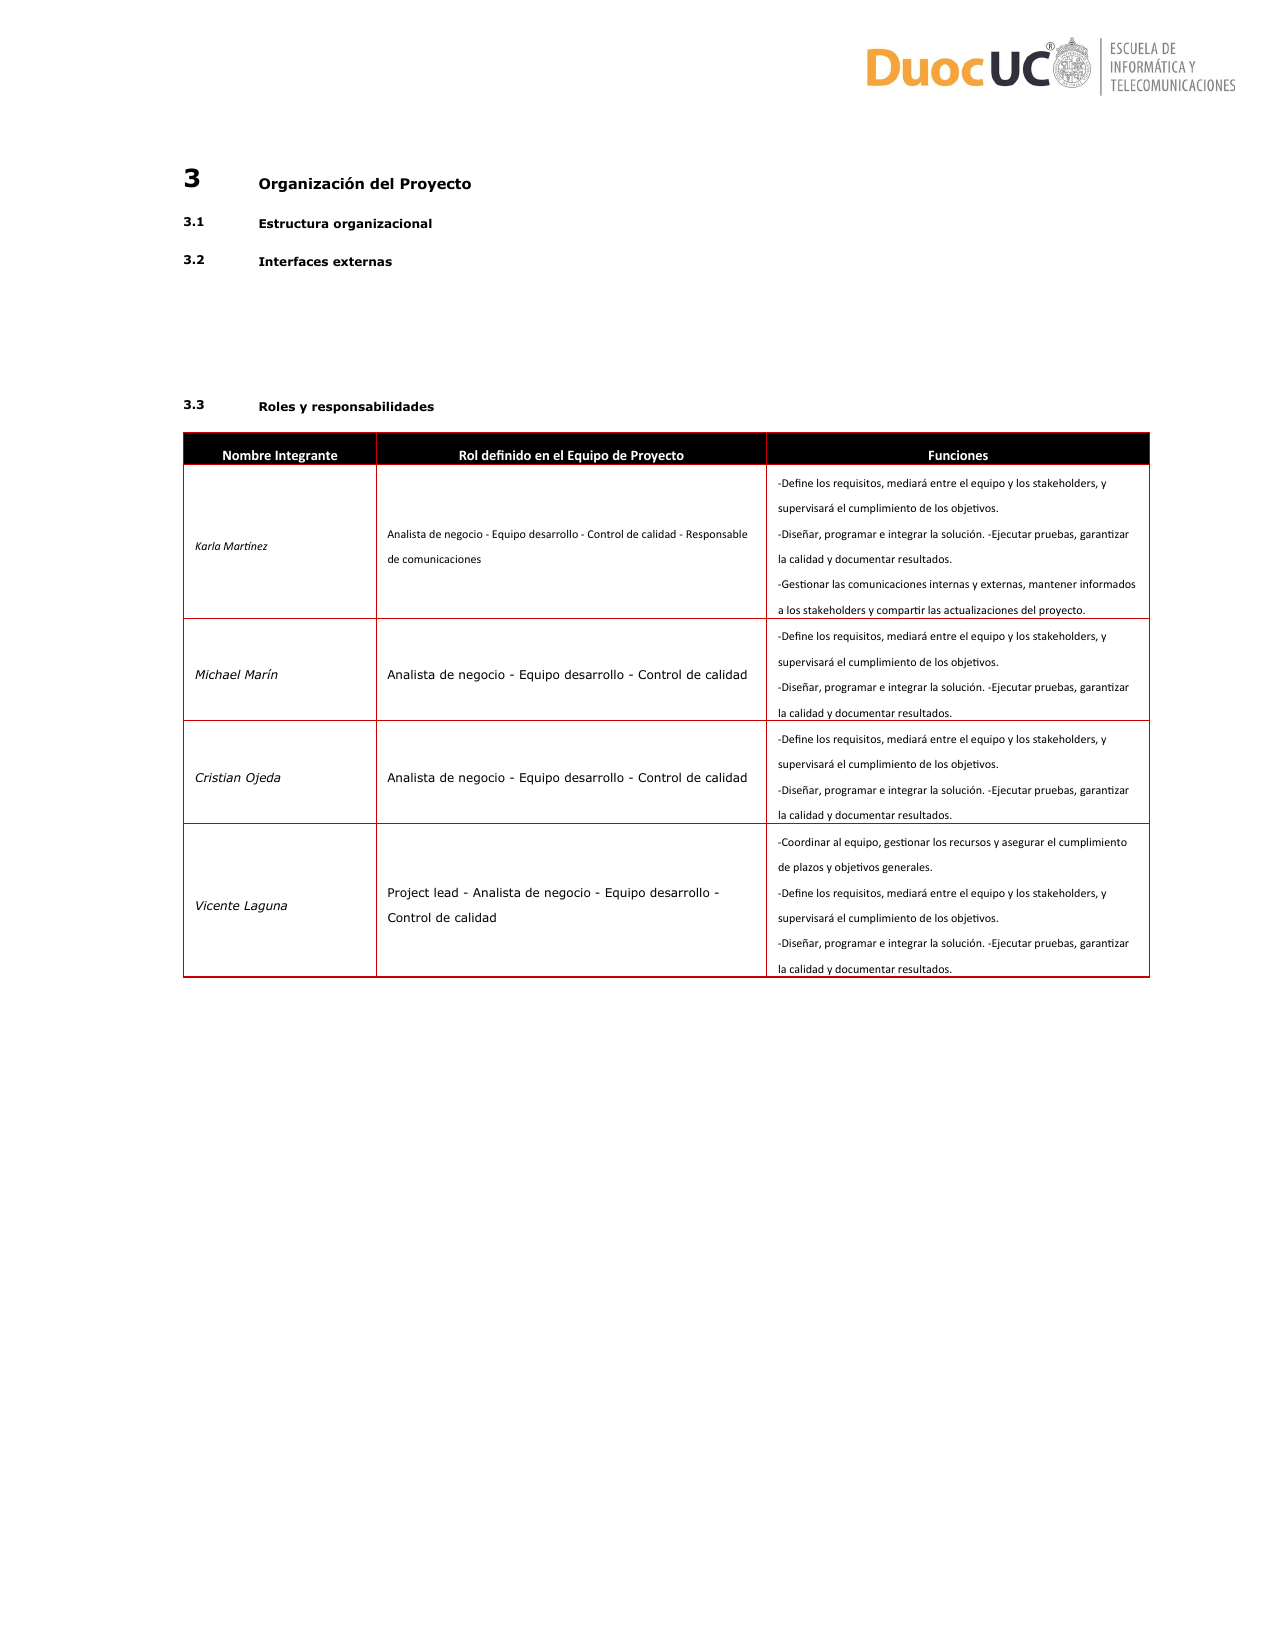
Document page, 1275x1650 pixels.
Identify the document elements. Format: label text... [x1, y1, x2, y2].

table_header Nombre Integrante [184, 433, 376, 464]
table_cell -Define los requisitos, mediará entre el equipo y los stakeholders, y supervisará el cumplimiento de los objetivos. -Diseñar, programar e integrar la solución. -Ejecutar pruebas, garantizar la calidad y documentar resultados. [767, 721, 1149, 823]
table_cell Analista de negocio - Equipo desarrollo - Control de calidad - Responsable de comunicaciones [377, 465, 766, 617]
picture [866, 28, 1235, 120]
table_cell Michael Marín [184, 619, 376, 720]
table_cell -Define los requisitos, mediará entre el equipo y los stakeholders, y supervisará el cumplimiento de los objetivos. -Diseñar, programar e integrar la solución. -Ejecutar pruebas, garantizar la calidad y documentar resultados. -Gestionar las comunicaciones internas y externas, mantener informados a los stakeholders y compartir las actualizaciones del proyecto. [767, 465, 1149, 617]
table_cell Project lead - Analista de negocio - Equipo desarrollo - Control de calidad [377, 824, 766, 976]
list Organización del Proyecto [183, 162, 1125, 193]
list Roles y responsabilidades [183, 388, 1125, 413]
table_header Funciones [767, 433, 1149, 464]
table_cell -Coordinar al equipo, gestionar los recursos y asegurar el cumplimiento de plazos y objetivos generales. -Define los requisitos, mediará entre el equipo y los stakeholders, y supervisará el cumplimiento de los objetivos. -Diseñar, programar e integrar la solución. -Ejecutar pruebas, garantizar la calidad y documentar resultados. [767, 824, 1149, 976]
table_cell Vicente Laguna [184, 824, 376, 976]
table_cell Cristian Ojeda [184, 721, 376, 823]
table_cell Analista de negocio - Equipo desarrollo - Control de calidad [377, 721, 766, 823]
table_cell -Define los requisitos, mediará entre el equipo y los stakeholders, y supervisará el cumplimiento de los objetivos. -Diseñar, programar e integrar la solución. -Ejecutar pruebas, garantizar la calidad y documentar resultados. [767, 619, 1149, 720]
table_cell Analista de negocio - Equipo desarrollo - Control de calidad [377, 619, 766, 720]
table_header Rol definido en el Equipo de Proyecto [377, 433, 766, 464]
list Interfaces externas [183, 243, 1125, 268]
table_cell Karla Martínez [184, 465, 376, 617]
list Estructura organizacional [183, 205, 1125, 231]
